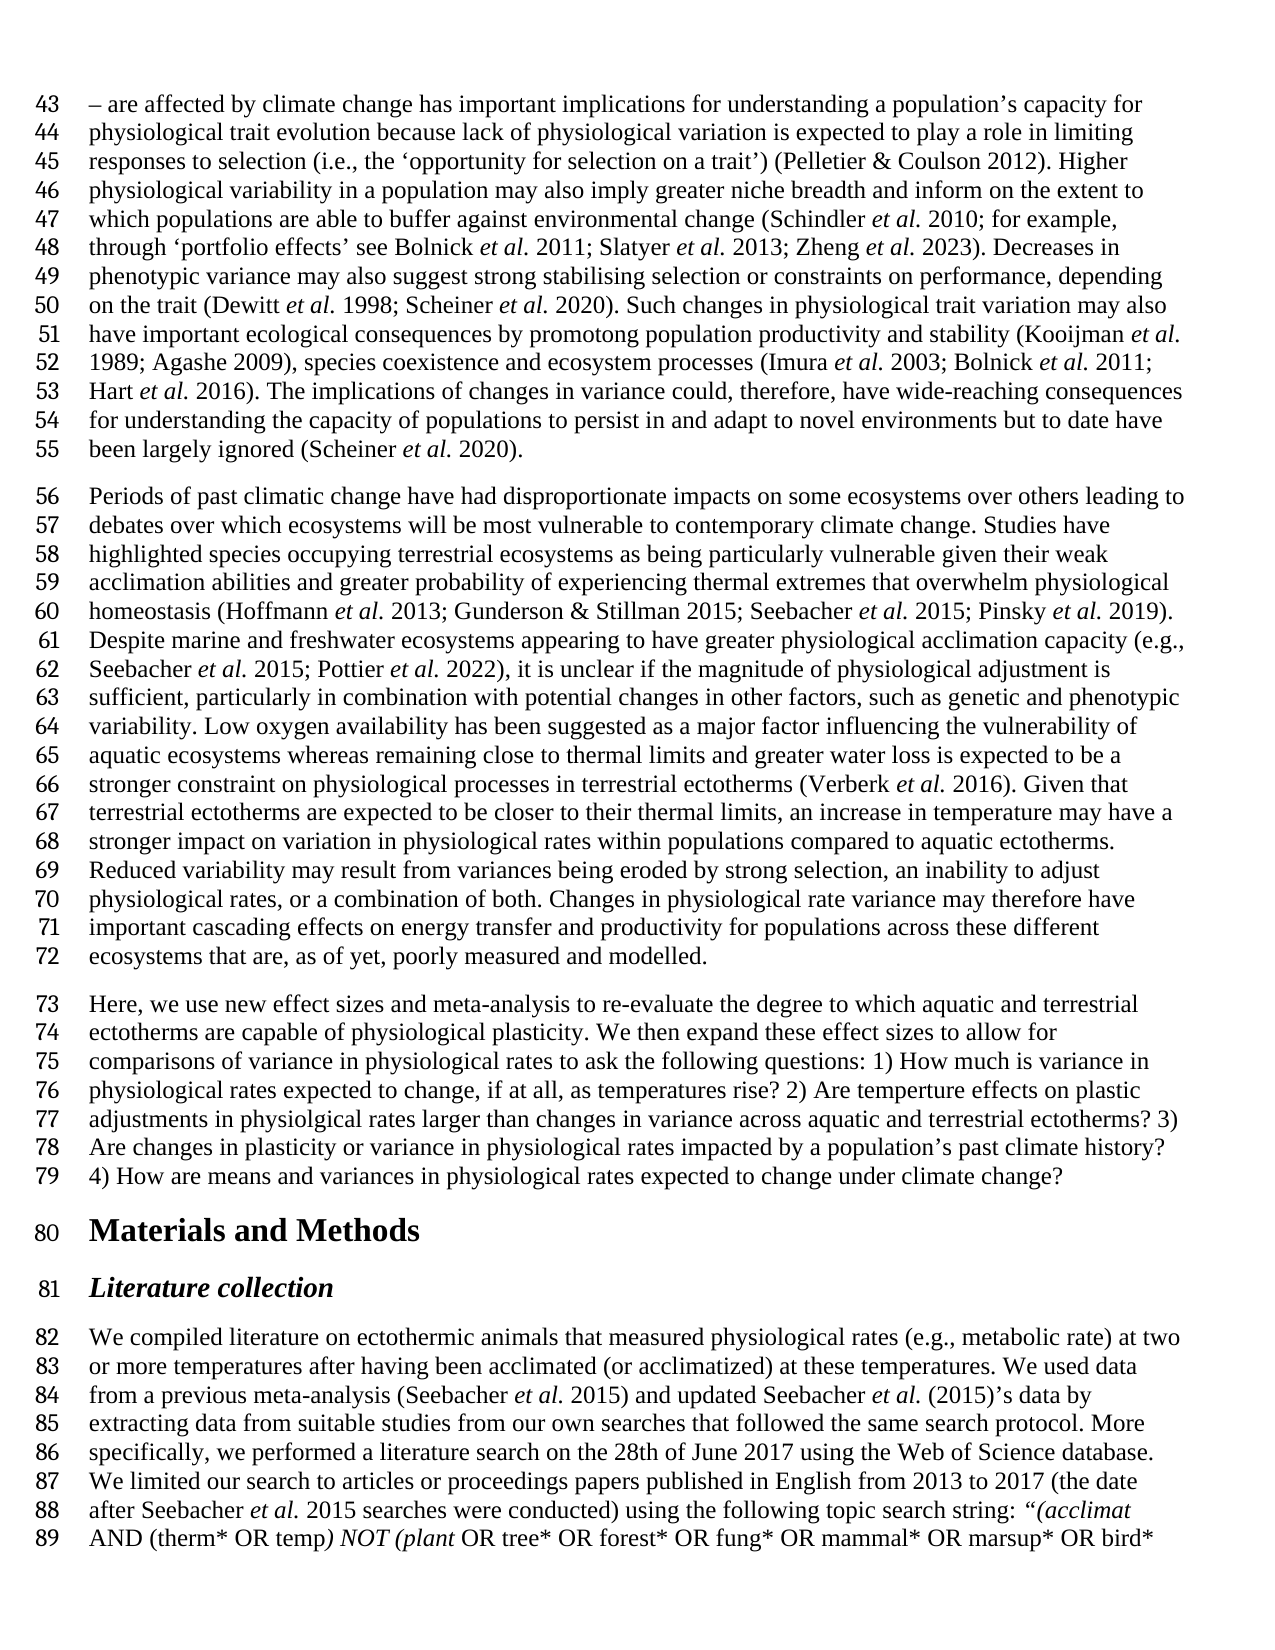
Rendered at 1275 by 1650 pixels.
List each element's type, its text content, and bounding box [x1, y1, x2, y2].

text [89, 89, 1186, 462]
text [89, 1322, 1186, 1552]
text Periods of past climatic change have had disproportionate impacts on some ecosystems over others leading to debates over which ecosystems will be most vulnerable to contemporary climate change. Studies have highlighted species occupying terrestrial ecosystems as being particularly vulnerable given their weak acclimation abilities and greater probability of experiencing thermal extremes that overwhelm physiological homeostasis (Hoffmann et al. 2013; Gunderson & Stillman 2015; Seebacher et al. 2015; Pinsky et al. 2019). Despite marine and freshwater ecosystems appearing to have greater physiological acclimation capacity (e.g., Seebacher et al. 2015; Pottier et al. 2022), it is unclear if the magnitude of physiological adjustment is sufficient, particularly in combination with potential changes in other factors, such as genetic and phenotypic variability. Low oxygen availability has been suggested as a major factor influencing the vulnerability of aquatic ecosystems whereas remaining close to thermal limits and greater water loss is expected to be a stronger constraint on physiological processes in terrestrial ectotherms (Verberk et al. 2016). Given that terrestrial ectotherms are expected to be closer to their thermal limits, an increase in temperature may have a stronger impact on variation in physiological rates within populations compared to aquatic ectotherms. Reduced variability may result from variances being eroded by strong selection, an inability to adjust physiological rates, or a combination of both. Changes in physiological rate variance may therefore have important cascading effects on energy transfer and productivity for populations across these different ecosystems that are, as of yet, poorly measured and modelled. [89, 481, 1186, 970]
subtitle Literature collection [89, 1270, 1186, 1303]
subtitle Materials and Methods [89, 1211, 1186, 1249]
text Here, we use new effect sizes and meta-analysis to re-evaluate the degree to which aquatic and terrestrial ectotherms are capable of physiological plasticity. We then expand these effect sizes to allow for comparisons of variance in physiological rates to ask the following questions: 1) How much is variance in physiological rates expected to change, if at all, as temperatures rise? 2) Are temperture effects on plastic adjustments in physiolgical rates larger than changes in variance across aquatic and terrestrial ectotherms? 3) Are changes in plasticity or variance in physiological rates impacted by a population’s past climate history? 4) How are means and variances in physiological rates expected to change under climate change? [89, 989, 1186, 1190]
